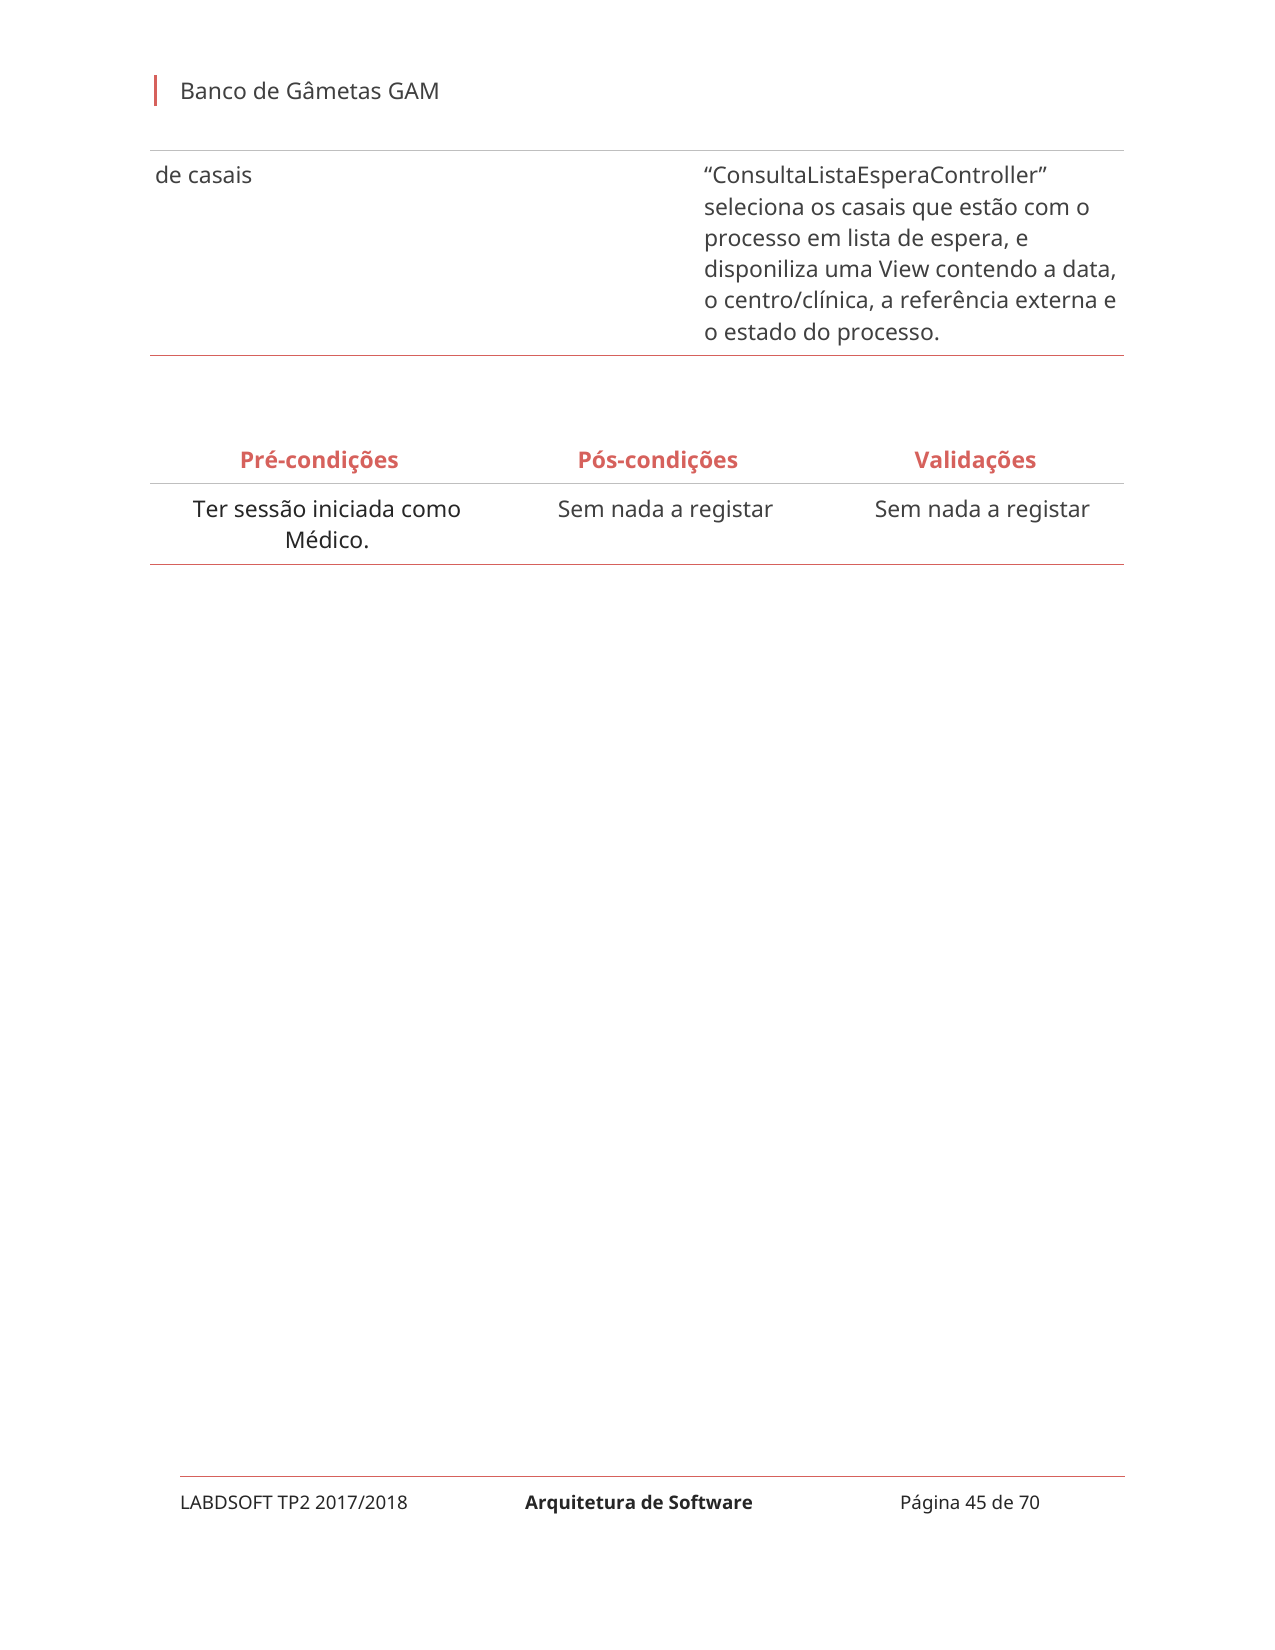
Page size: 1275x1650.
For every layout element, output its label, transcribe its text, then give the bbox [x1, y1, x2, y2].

table_header Validações [827, 444, 1124, 483]
table_header Pós-condições [488, 444, 827, 483]
table_cell Sem nada a registar [827, 484, 1124, 563]
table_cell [637, 151, 1124, 355]
table_cell Sem nada a registar [488, 484, 827, 563]
table_header Pré-condições [150, 444, 488, 483]
table_cell Ter sessão iniciada como Médico. [150, 484, 488, 563]
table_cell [150, 151, 637, 355]
